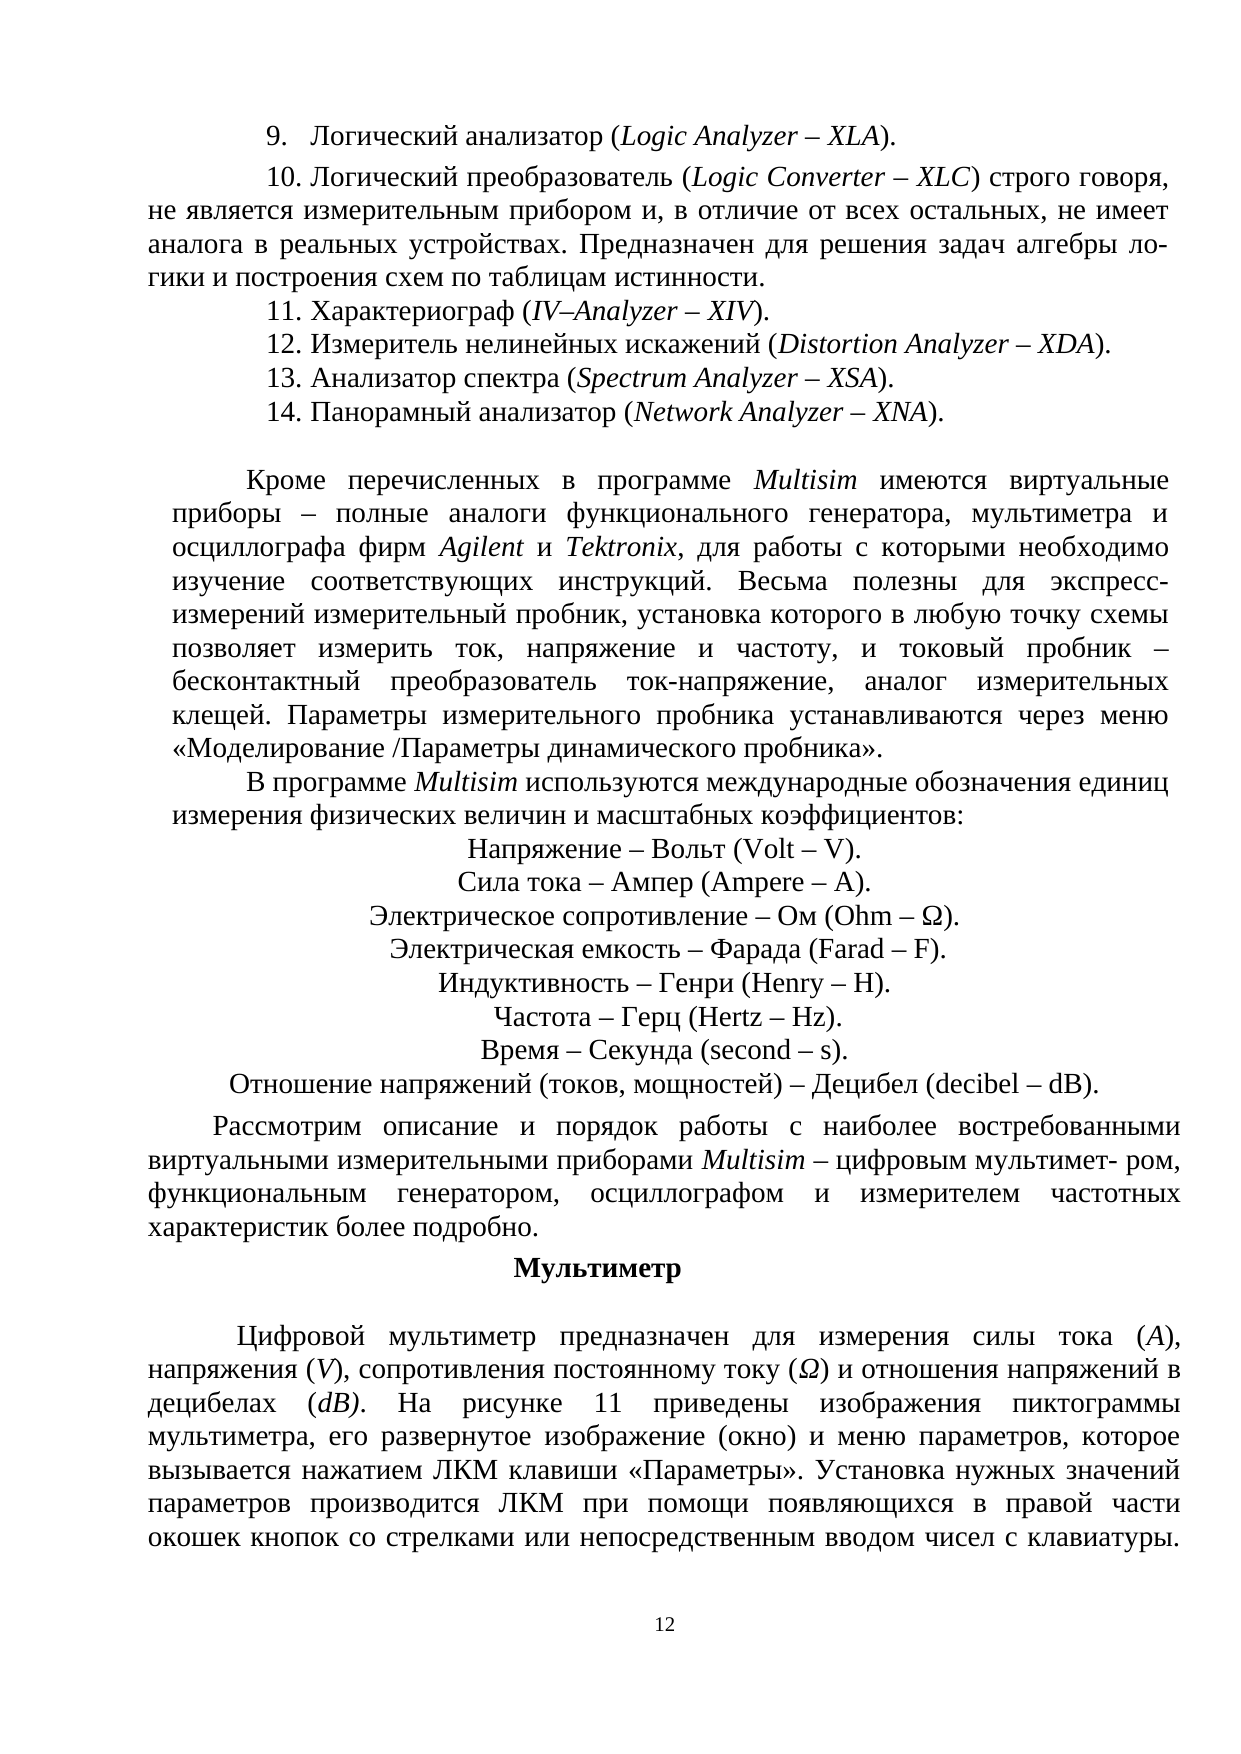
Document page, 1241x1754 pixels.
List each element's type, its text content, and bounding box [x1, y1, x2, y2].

list Характериограф (IV–Analyzer – XIV). [148, 293, 1181, 327]
text Кроме перечисленных в программе Multisim имеются виртуальные приборы – полные аналоги функционального генератора, мультиметра и осциллографа фирм Agilent и Tektronix, для работы с которыми необходимо изучение соответствующих инструкций. Весьма полезны для экспресс-измерений измерительный пробник, установка которого в любую точку схемы позволяет измерить ток, напряжение и частоту, и токовый пробник – бесконтактный преобразователь ток-напряжение, аналог измерительных клещей. Параметры измерительного пробника устанавливаются через меню «Моделирование /Параметры динамического пробника». [172, 462, 1169, 764]
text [148, 1318, 1181, 1553]
list Панорамный анализатор (Network Analyzer – XNA). [148, 394, 1181, 427]
text Индуктивность – Генри (Henry – H). [148, 965, 1181, 999]
text Электрическое сопротивление – Ом (Ohm – Ω). [148, 898, 1181, 932]
list Логический анализатор (Logic Analyzer – XLA). [148, 118, 1169, 152]
text Сила тока – Ампер (Ampere – A). [148, 864, 1181, 898]
text Электрическая емкость – Фарада (Farad – F). [148, 932, 1181, 965]
text Отношение напряжений (токов, мощностей) – Децибел (decibel – dB). [148, 1066, 1181, 1099]
text Время – Секунда (second – s). [148, 1032, 1181, 1066]
list Измеритель нелинейных искажений (Distortion Analyzer – XDA). [148, 327, 1181, 360]
list Логический преобразователь (Logic Converter – XLC) строго говоря, не является измерительным прибором и, в отличие от всех остальных, не имеет аналога в реальных устройствах. Предназначен для решения задач алгебры ло- гики и построения схем по таблицам истинности. [148, 159, 1169, 293]
text Частота – Герц (Hertz – Hz). [148, 999, 1181, 1032]
text В программе Multisim используются международные обозначения единиц измерения физических величин и масштабных коэффициентов: [172, 764, 1169, 831]
text Напряжение – Вольт (Volt – V). [148, 831, 1181, 864]
text Рассмотрим описание и порядок работы с наиболее востребованными виртуальными измерительными приборами Multisim – цифровым мультимет- ром, функциональным генератором, осциллографом и измерителем частотных характеристик более подробно. [148, 1108, 1181, 1243]
list Анализатор спектра (Spectrum Analyzer – XSA). [148, 360, 1181, 394]
subtitle Мультиметр [513, 1250, 828, 1284]
